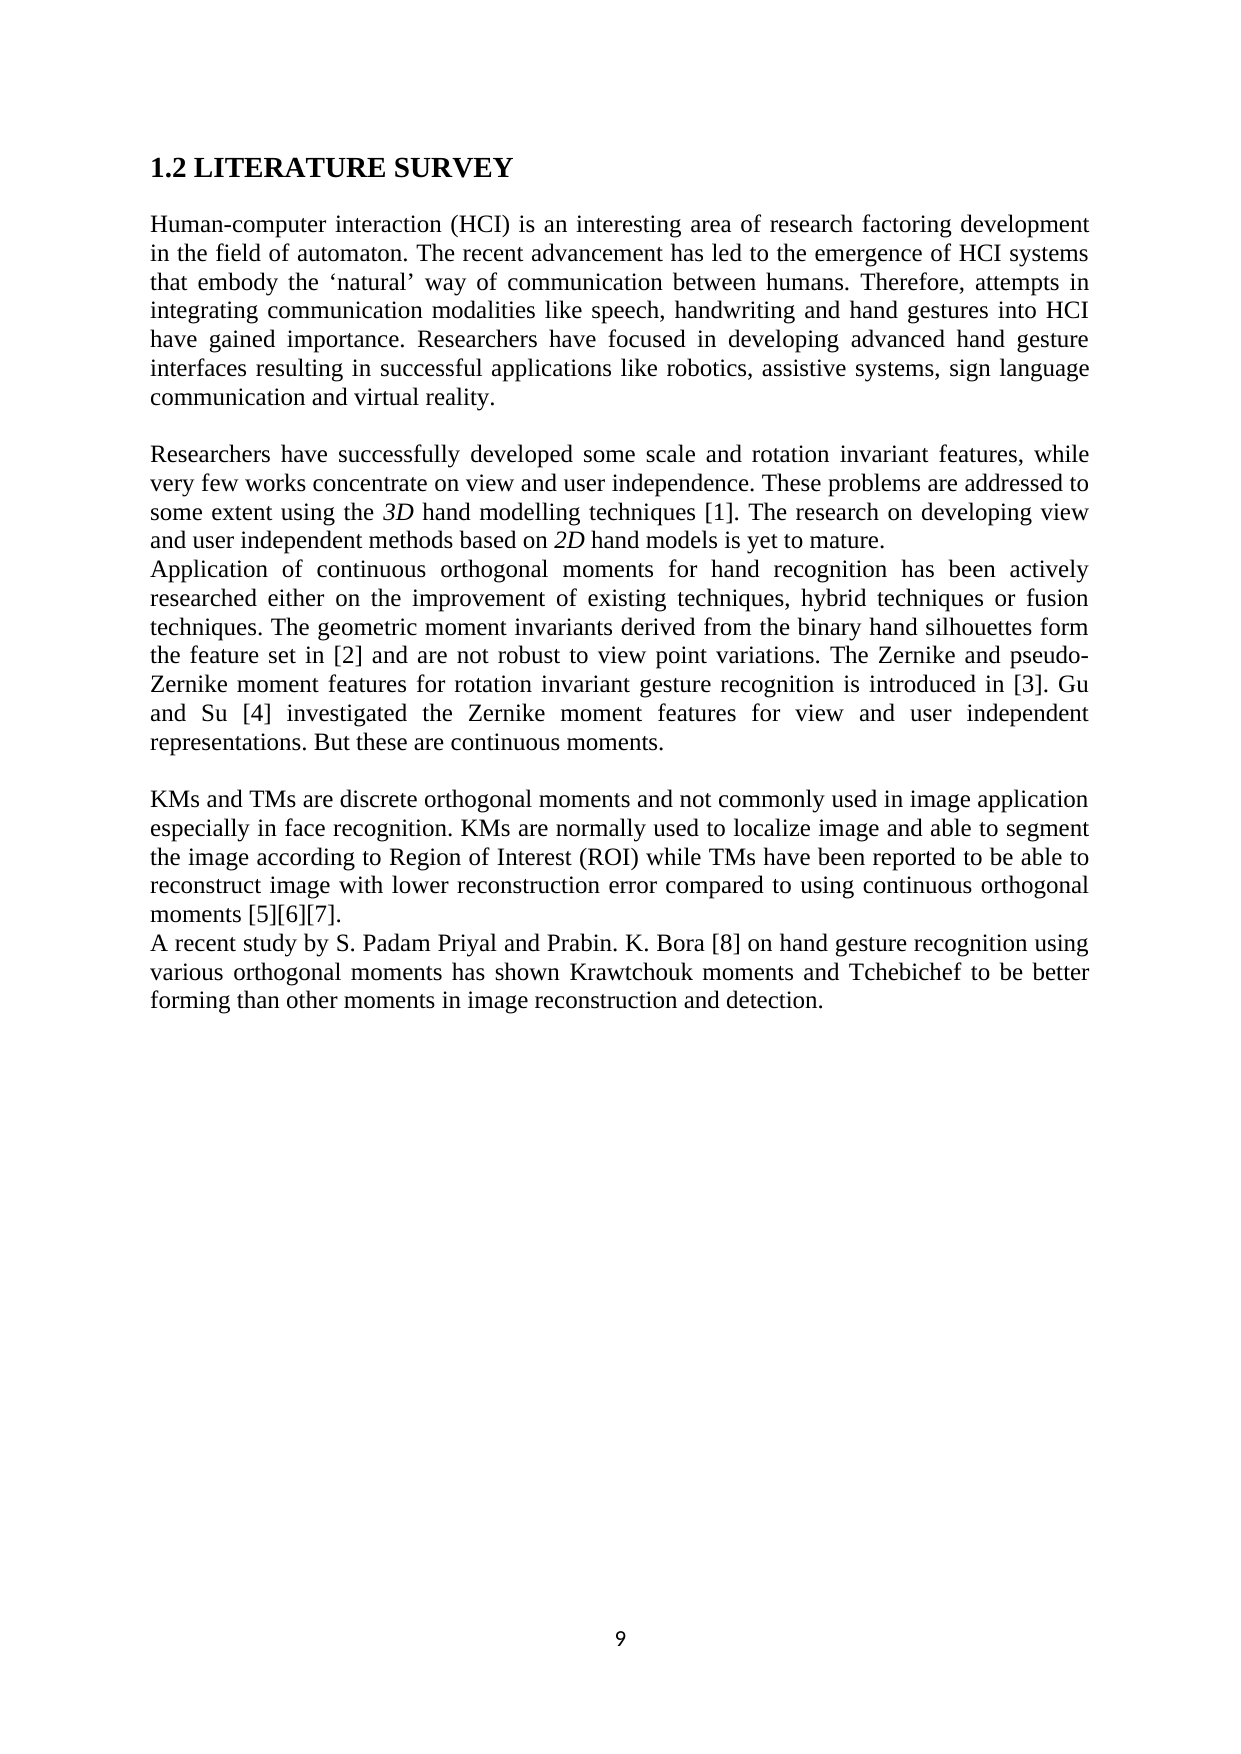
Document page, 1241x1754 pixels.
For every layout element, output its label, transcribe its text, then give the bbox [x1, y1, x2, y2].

text Researchers have successfully developed some scale and rotation invariant features, while very few works concentrate on view and user independence. These problems are addressed to some extent using the 3D hand modelling techniques [1]. The research on developing view and user independent methods based on 2D hand models is yet to mature. [150, 439, 1090, 554]
text Human-computer interaction (HCI) is an interesting area of research factoring development in the field of automaton. The recent advancement has led to the emergence of HCI systems that embody the ‘natural’ way of communication between humans. Therefore, attempts in integrating communication modalities like speech, handwriting and hand gestures into HCI have gained importance. Researchers have focused in developing advanced hand gesture interfaces resulting in successful applications like robotics, assistive systems, sign language communication and virtual reality. [150, 209, 1090, 411]
text A recent study by S. Padam Priyal and Prabin. K. Bora [8] on hand gesture recognition using various orthogonal moments has shown Krawtchouk moments and Tchebichef to be better forming than other moments in image reconstruction and detection. [150, 928, 1090, 1014]
text Application of continuous orthogonal moments for hand recognition has been actively researched either on the improvement of existing techniques, hybrid techniques or fusion techniques. The geometric moment invariants derived from the binary hand silhouettes form the feature set in [2] and are not robust to view point variations. The Zernike and pseudo-Zernike moment features for rotation invariant gesture recognition is introduced in [3]. Gu and Su [4] investigated the Zernike moment features for view and user independent representations. But these are continuous moments. [150, 554, 1090, 756]
text 1.2 LITERATURE SURVEY [150, 150, 1090, 183]
text KMs and TMs are discrete orthogonal moments and not commonly used in image application especially in face recognition. KMs are normally used to localize image and able to segment the image according to Region of Interest (ROI) while TMs have been reported to be able to reconstruct image with lower reconstruction error compared to using continuous orthogonal moments [5][6][7]. [150, 784, 1090, 928]
